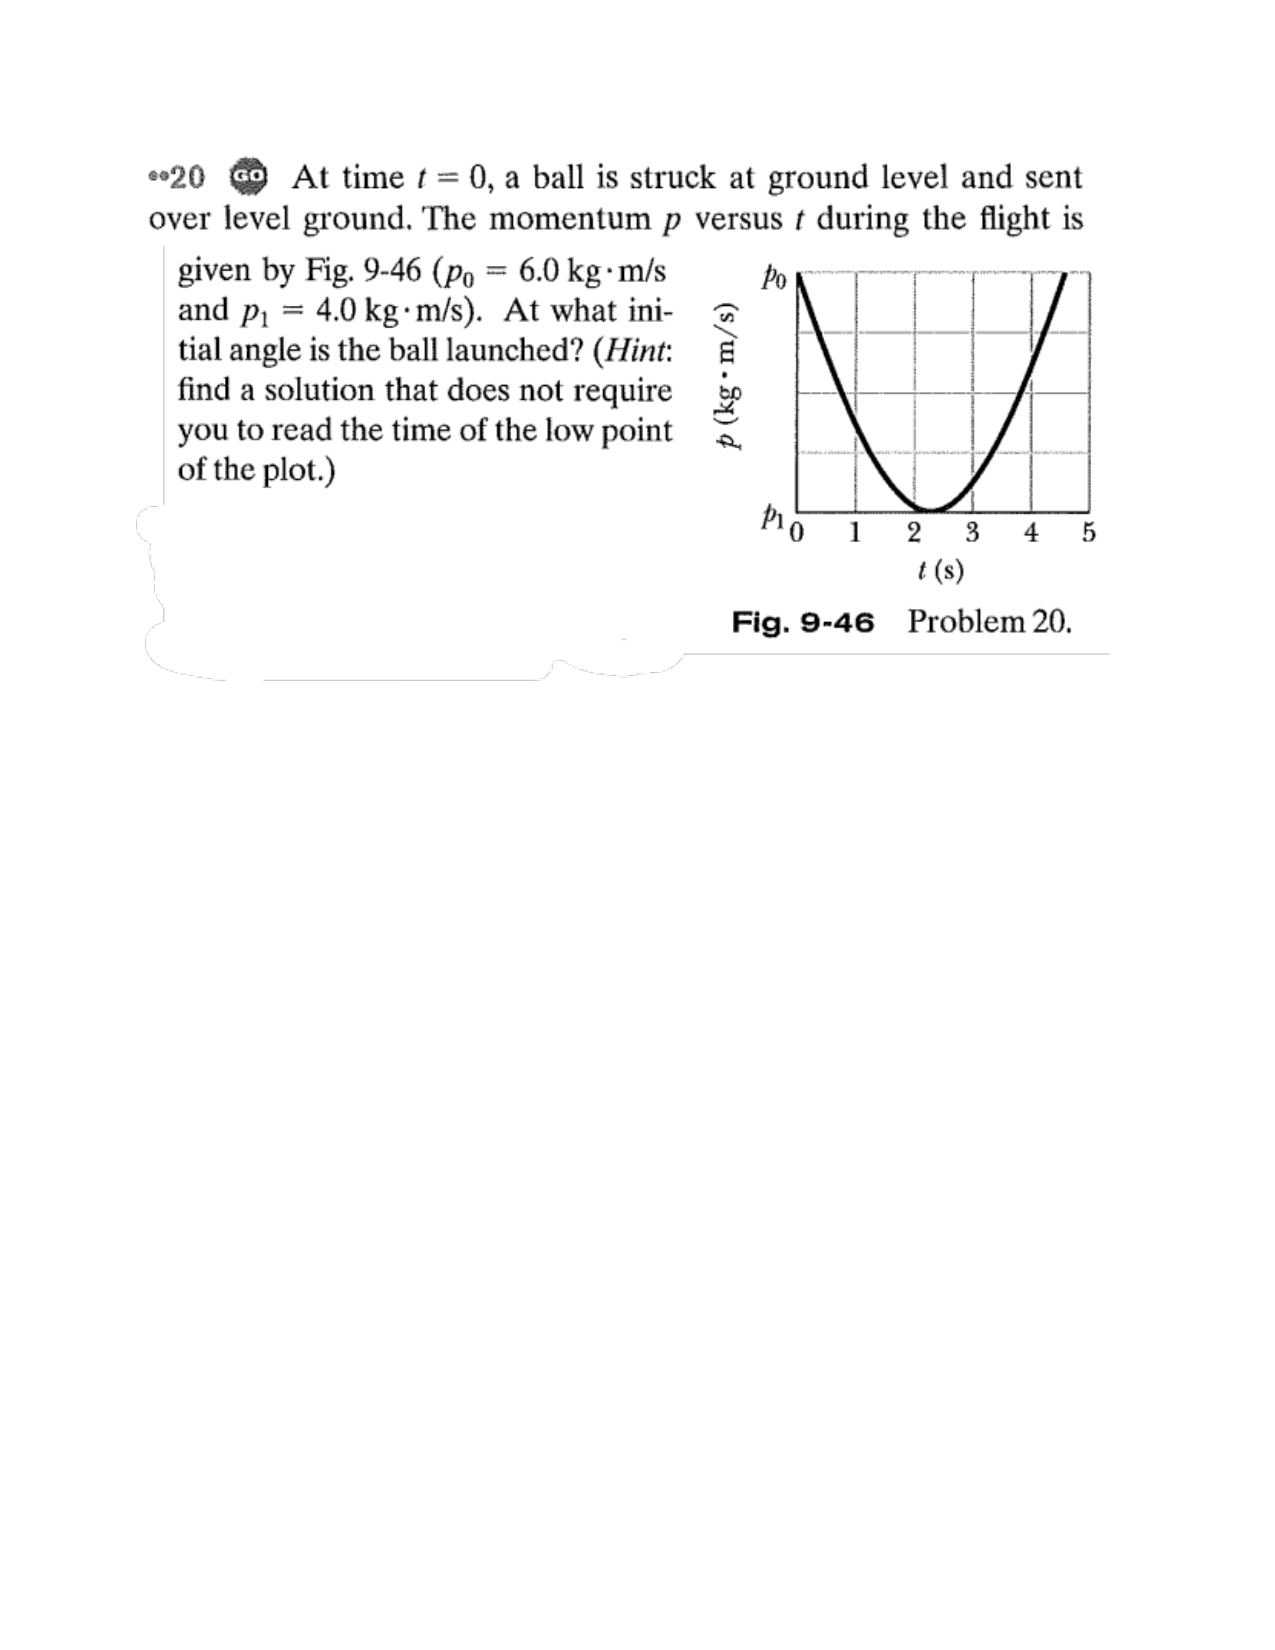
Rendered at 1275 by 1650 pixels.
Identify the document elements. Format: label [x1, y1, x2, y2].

picture [135, 150, 1100, 244]
picture [135, 246, 1110, 682]
